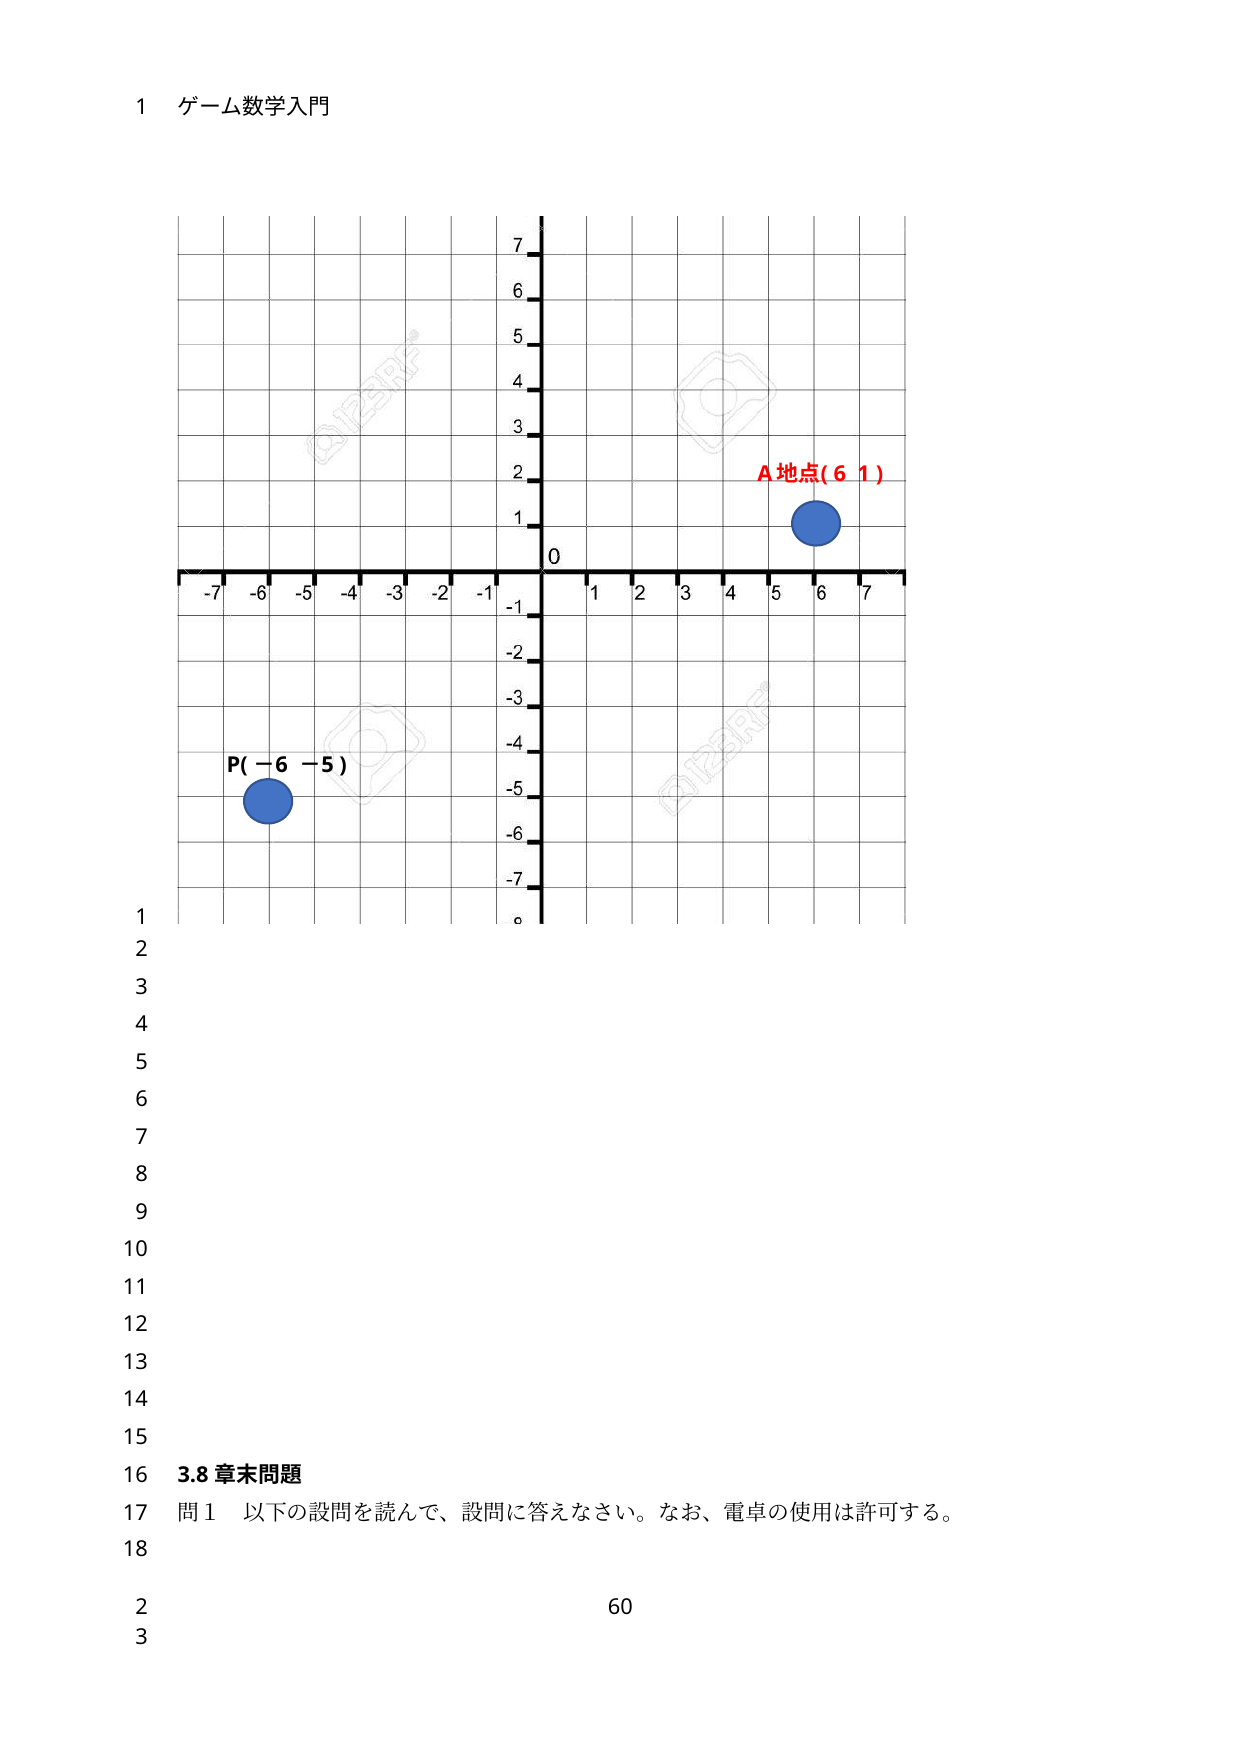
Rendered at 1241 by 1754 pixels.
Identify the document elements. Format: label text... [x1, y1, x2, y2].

subtitle 3.8 章末問題 [177, 1454, 1063, 1492]
text 問１ 以下の設問を読んで、設問に答えなさい。なお、電卓の使用は許可する。 [177, 1492, 1063, 1529]
picture [177, 216, 907, 924]
